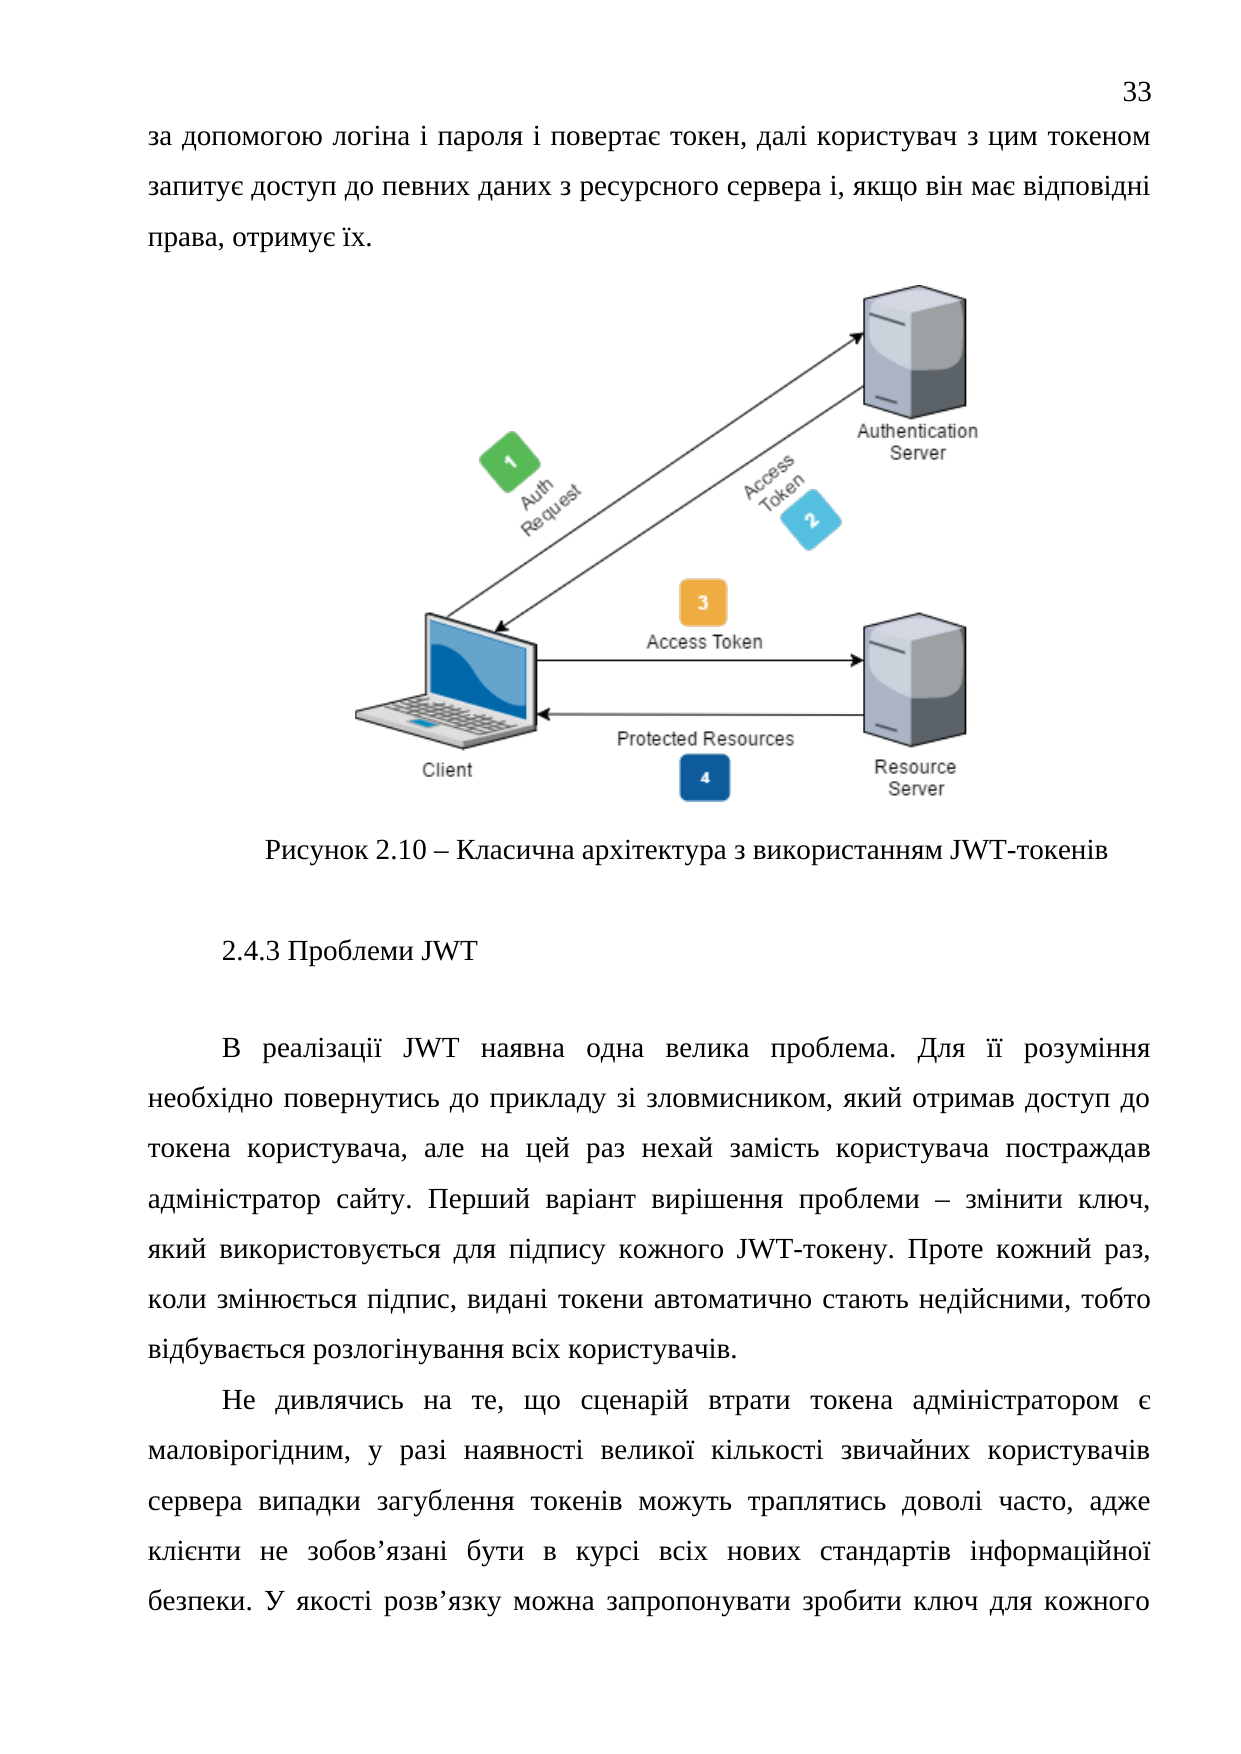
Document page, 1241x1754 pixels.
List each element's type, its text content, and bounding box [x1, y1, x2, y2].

picture [355, 285, 1018, 802]
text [148, 118, 1152, 252]
subtitle 2.4.3 Проблеми JWТ [148, 933, 1152, 966]
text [148, 1382, 1152, 1617]
text Рисунок 2.10 – Класична архітектура з використанням JWT-токенів [148, 832, 1152, 866]
text В реалізації JWT наявна одна велика проблема. Для її розуміння необхідно повернутись до прикладу зі зловмисником, який отримав доступ до токена користувача, але на цей раз нехай замість користувача постраждав адміністратор сайту. Перший варіант вирішення проблеми – змінити ключ, який використовується для підпису кожного JWT-токену. Проте кожний раз, коли змінюється підпис, видані токени автоматично стають недійсними, тобто відбувається розлогінування всіх користувачів. [148, 1030, 1152, 1365]
